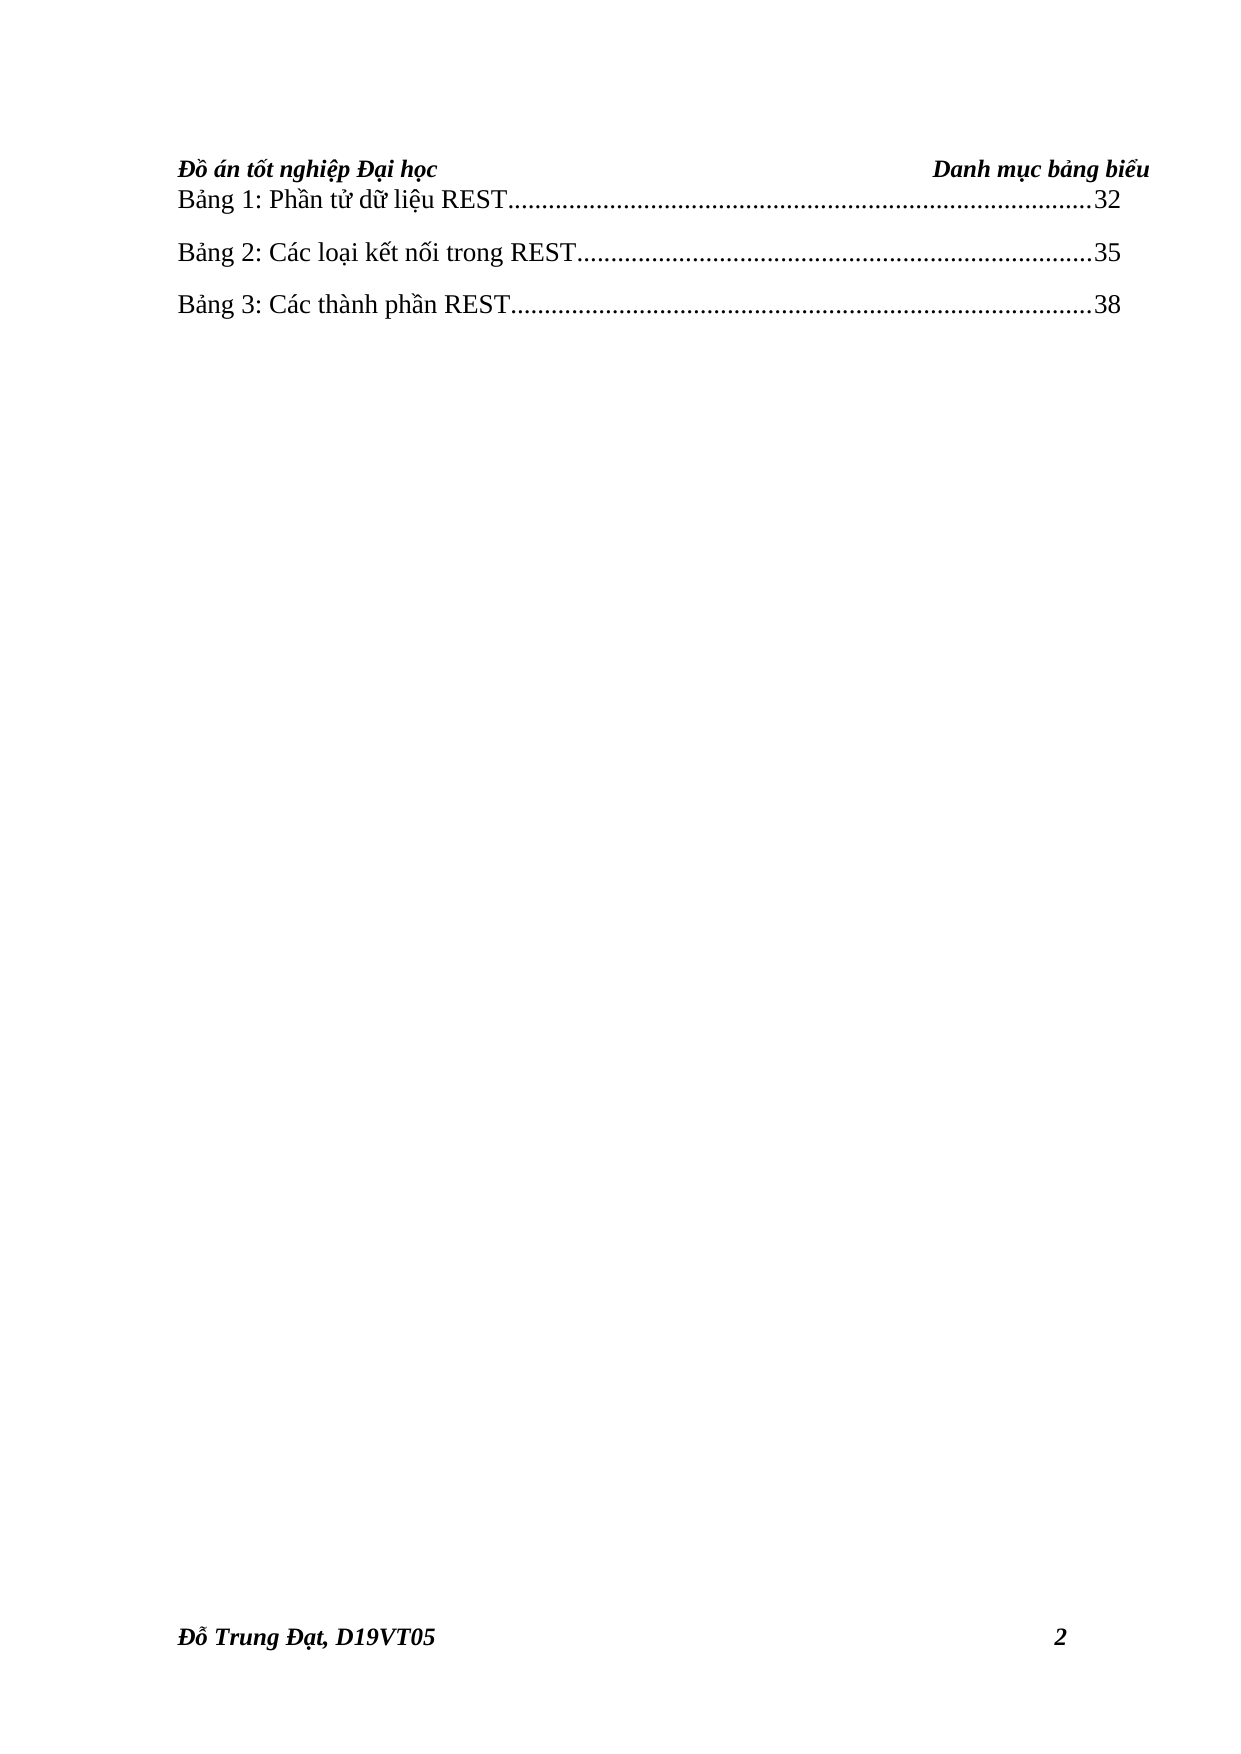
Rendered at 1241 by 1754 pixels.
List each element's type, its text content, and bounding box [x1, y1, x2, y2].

text Bảng 3: Các thành phần REST 38 [177, 289, 1122, 320]
text Bảng 2: Các loại kết nối trong REST 35 [177, 236, 1122, 267]
text Bảng 1: Phần tử dữ liệu REST 32 [177, 183, 1122, 214]
